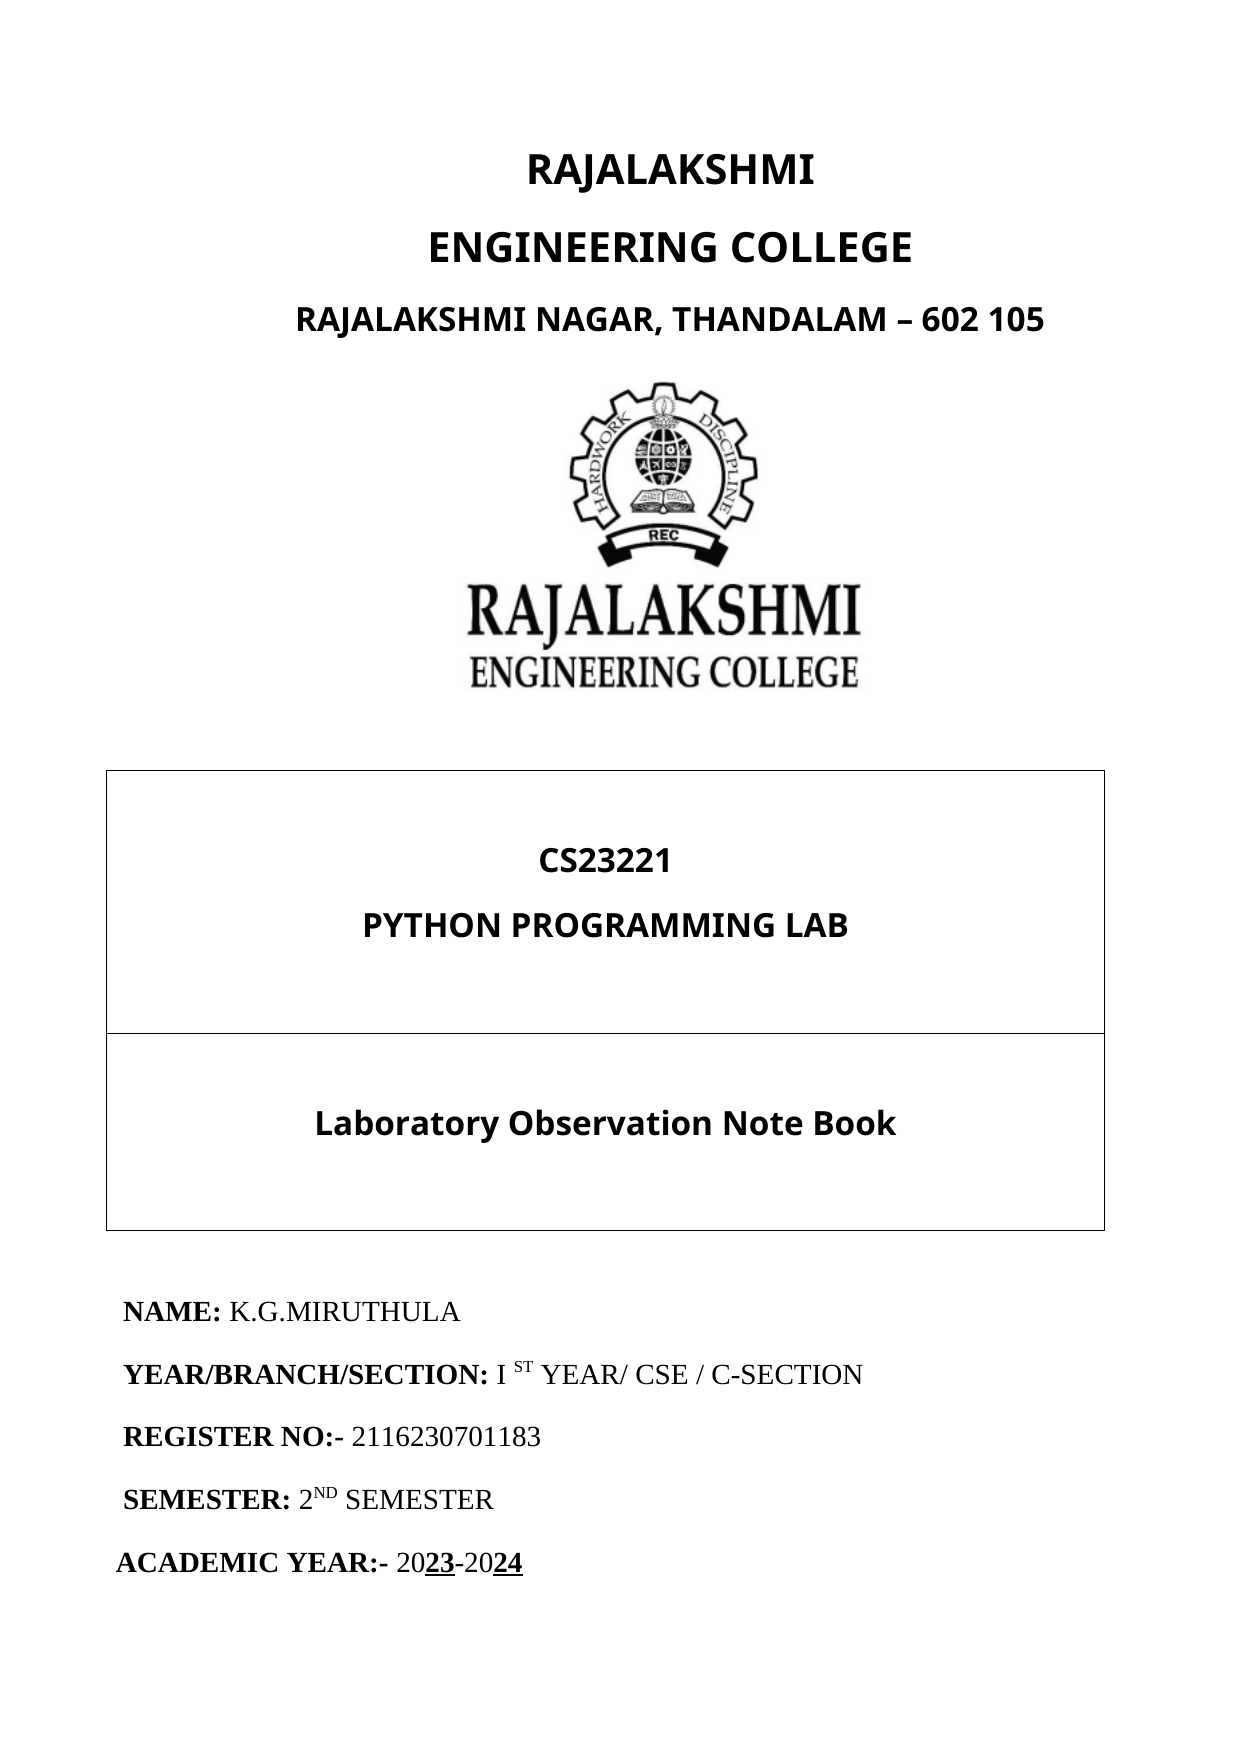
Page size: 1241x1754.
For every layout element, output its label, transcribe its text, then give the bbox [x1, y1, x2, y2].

text ENGINEERING COLLEGE [129, 217, 1211, 274]
subtitle NAME: K.G.MIRUTHULA [101, 1294, 1211, 1328]
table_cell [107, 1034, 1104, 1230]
picture [427, 361, 913, 701]
text RAJALAKSHMI NAGAR, THANDALAM – 602 105 [129, 295, 1211, 341]
subtitle ACADEMIC YEAR:- 2023-2024 [101, 1545, 1211, 1578]
subtitle YEAR/BRANCH/SECTION: I ST YEAR/ CSE / C-SECTION [101, 1357, 1211, 1390]
text RAJALAKSHMI [129, 139, 1211, 196]
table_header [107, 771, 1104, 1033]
subtitle REGISTER NO:- 2116230701183 [101, 1419, 1211, 1453]
subtitle SEMESTER: 2ND SEMESTER [101, 1482, 1211, 1516]
